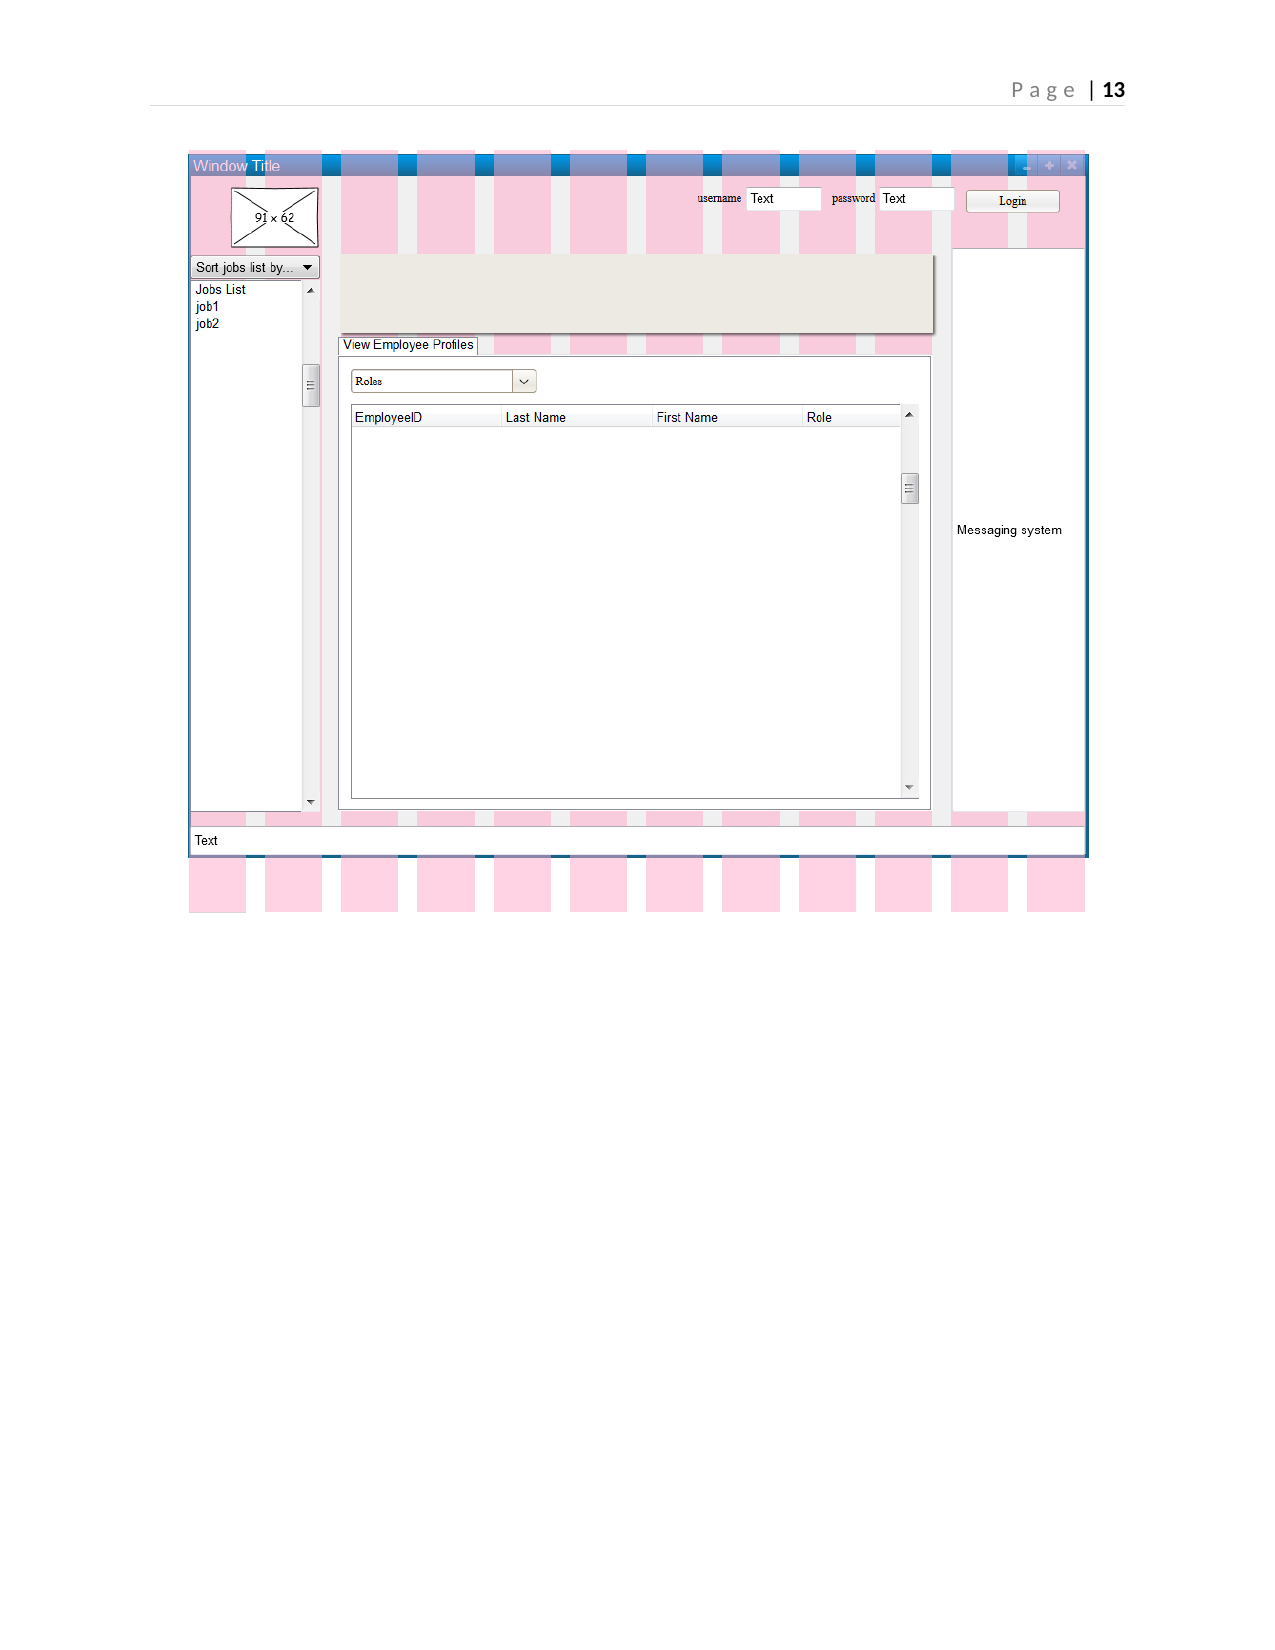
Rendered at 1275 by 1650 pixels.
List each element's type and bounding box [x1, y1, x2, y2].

picture [150, 150, 1125, 913]
